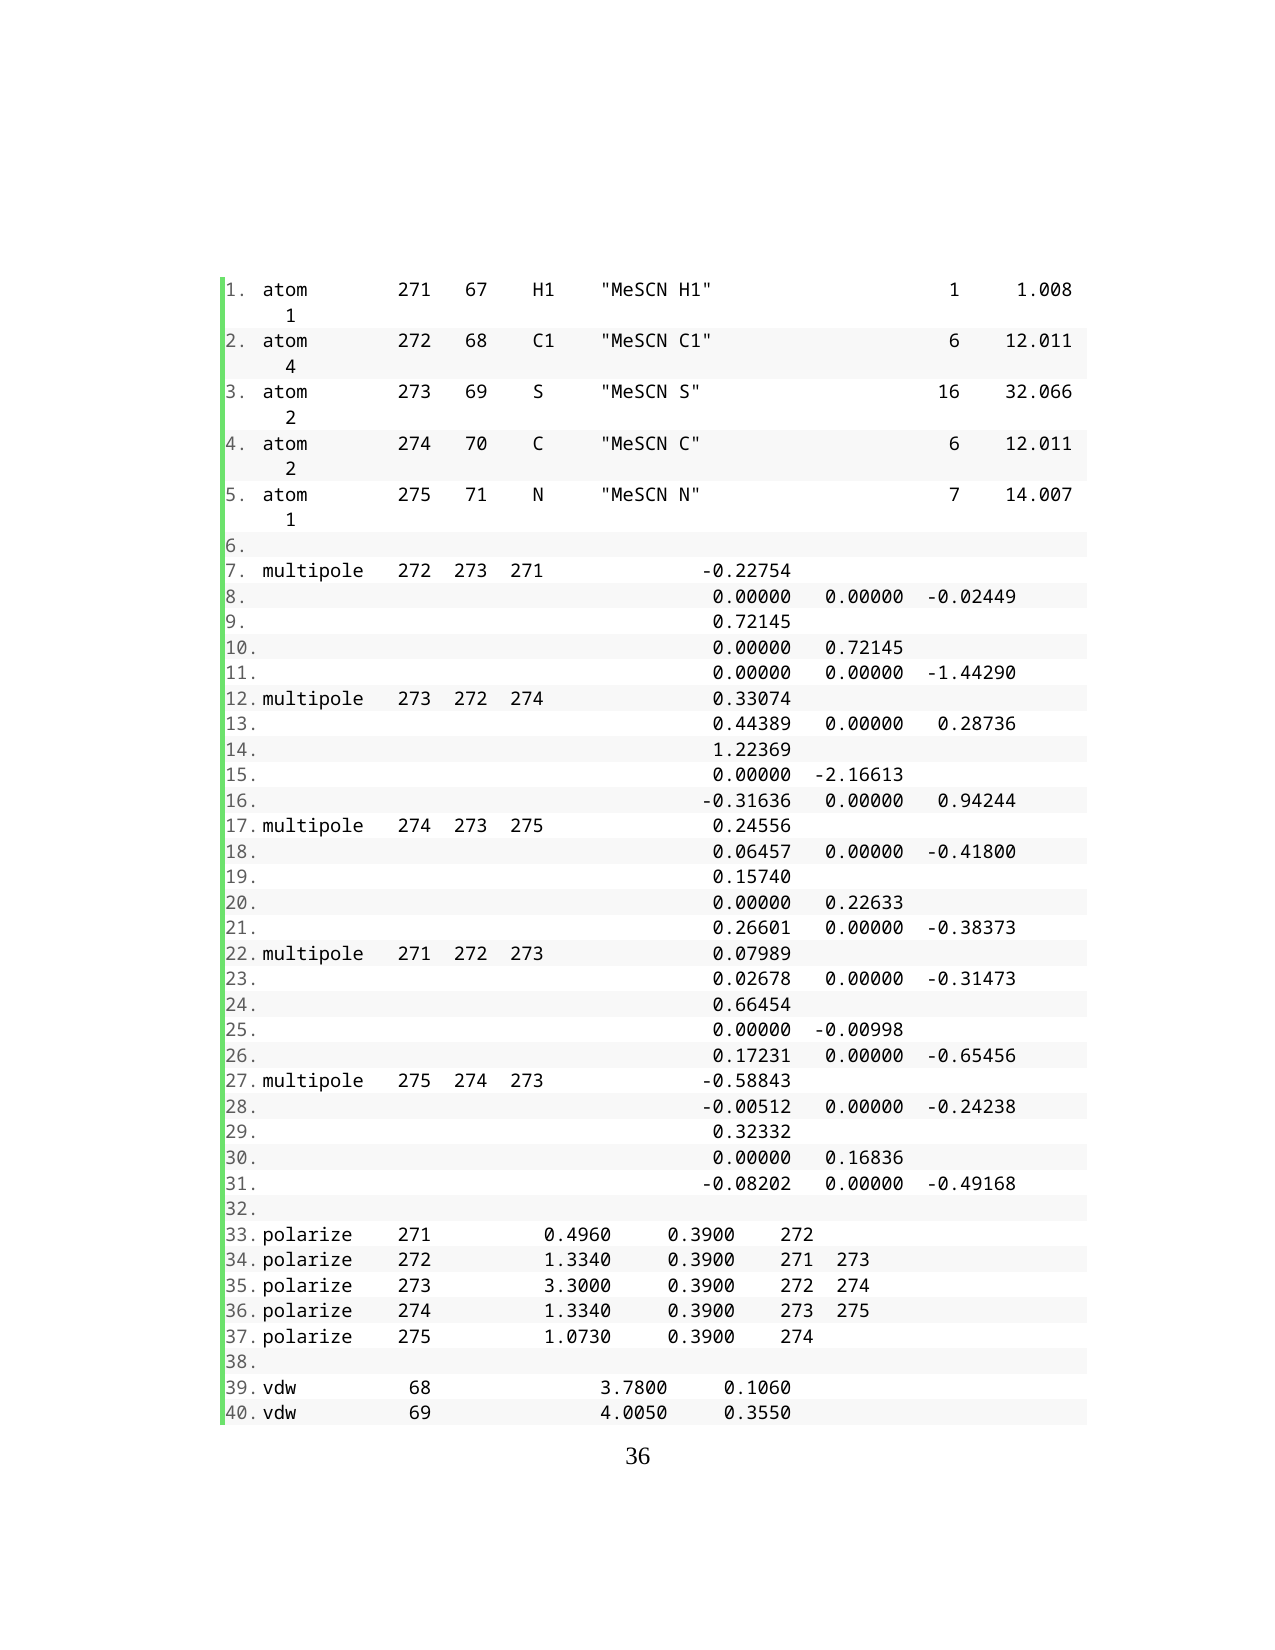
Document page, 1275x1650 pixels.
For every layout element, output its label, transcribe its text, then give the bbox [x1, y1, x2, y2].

list 0.00000 0.72145 [225, 634, 1087, 659]
list multipole 274 273 275 0.24556 [225, 813, 1087, 838]
list polarize 273 3.3000 0.3900 272 274 [225, 1272, 1087, 1297]
list polarize 271 0.4960 0.3900 272 [225, 1221, 1087, 1246]
list multipole 272 273 271 -0.22754 [225, 557, 1087, 583]
list 0.44389 0.00000 0.28736 [225, 711, 1087, 736]
list 0.00000 0.00000 -0.02449 [225, 583, 1087, 608]
list polarize 275 1.0730 0.3900 274 [225, 1323, 1087, 1348]
list 0.02678 0.00000 -0.31473 [225, 966, 1087, 991]
list 0.00000 0.22633 [225, 889, 1087, 915]
list 0.72145 [225, 608, 1087, 634]
list atom 274 70 C "MeSCN C" 6 12.011 2 [225, 430, 1087, 481]
list 0.00000 0.00000 -1.44290 [225, 659, 1087, 685]
list atom 273 69 S "MeSCN S" 16 32.066 2 [225, 379, 1087, 430]
list polarize 274 1.3340 0.3900 273 275 [225, 1297, 1087, 1323]
list 0.00000 -0.00998 [225, 1017, 1087, 1042]
list vdw 68 3.7800 0.1060 [225, 1374, 1087, 1399]
list 1.22369 [225, 736, 1087, 762]
list multipole 273 272 274 0.33074 [225, 685, 1087, 711]
list atom 275 71 N "MeSCN N" 7 14.007 1 [225, 481, 1087, 532]
list atom 272 68 C1 "MeSCN C1" 6 12.011 4 [225, 328, 1087, 379]
list multipole 271 272 273 0.07989 [225, 940, 1087, 966]
list vdw 69 4.0050 0.3550 [225, 1399, 1087, 1425]
list multipole 275 274 273 -0.58843 [225, 1068, 1087, 1093]
list 0.00000 0.16836 [225, 1144, 1087, 1170]
list 0.66454 [225, 991, 1087, 1017]
list -0.00512 0.00000 -0.24238 [225, 1093, 1087, 1119]
list 0.17231 0.00000 -0.65456 [225, 1042, 1087, 1068]
list atom 271 67 H1 "MeSCN H1" 1 1.008 1 [225, 277, 1087, 328]
list -0.31636 0.00000 0.94244 [225, 787, 1087, 813]
list 0.26601 0.00000 -0.38373 [225, 915, 1087, 940]
list polarize 272 1.3340 0.3900 271 273 [225, 1246, 1087, 1272]
list 0.06457 0.00000 -0.41800 [225, 838, 1087, 864]
list 0.15740 [225, 864, 1087, 889]
list 0.32332 [225, 1119, 1087, 1144]
list -0.08202 0.00000 -0.49168 [225, 1170, 1087, 1195]
list 0.00000 -2.16613 [225, 762, 1087, 787]
